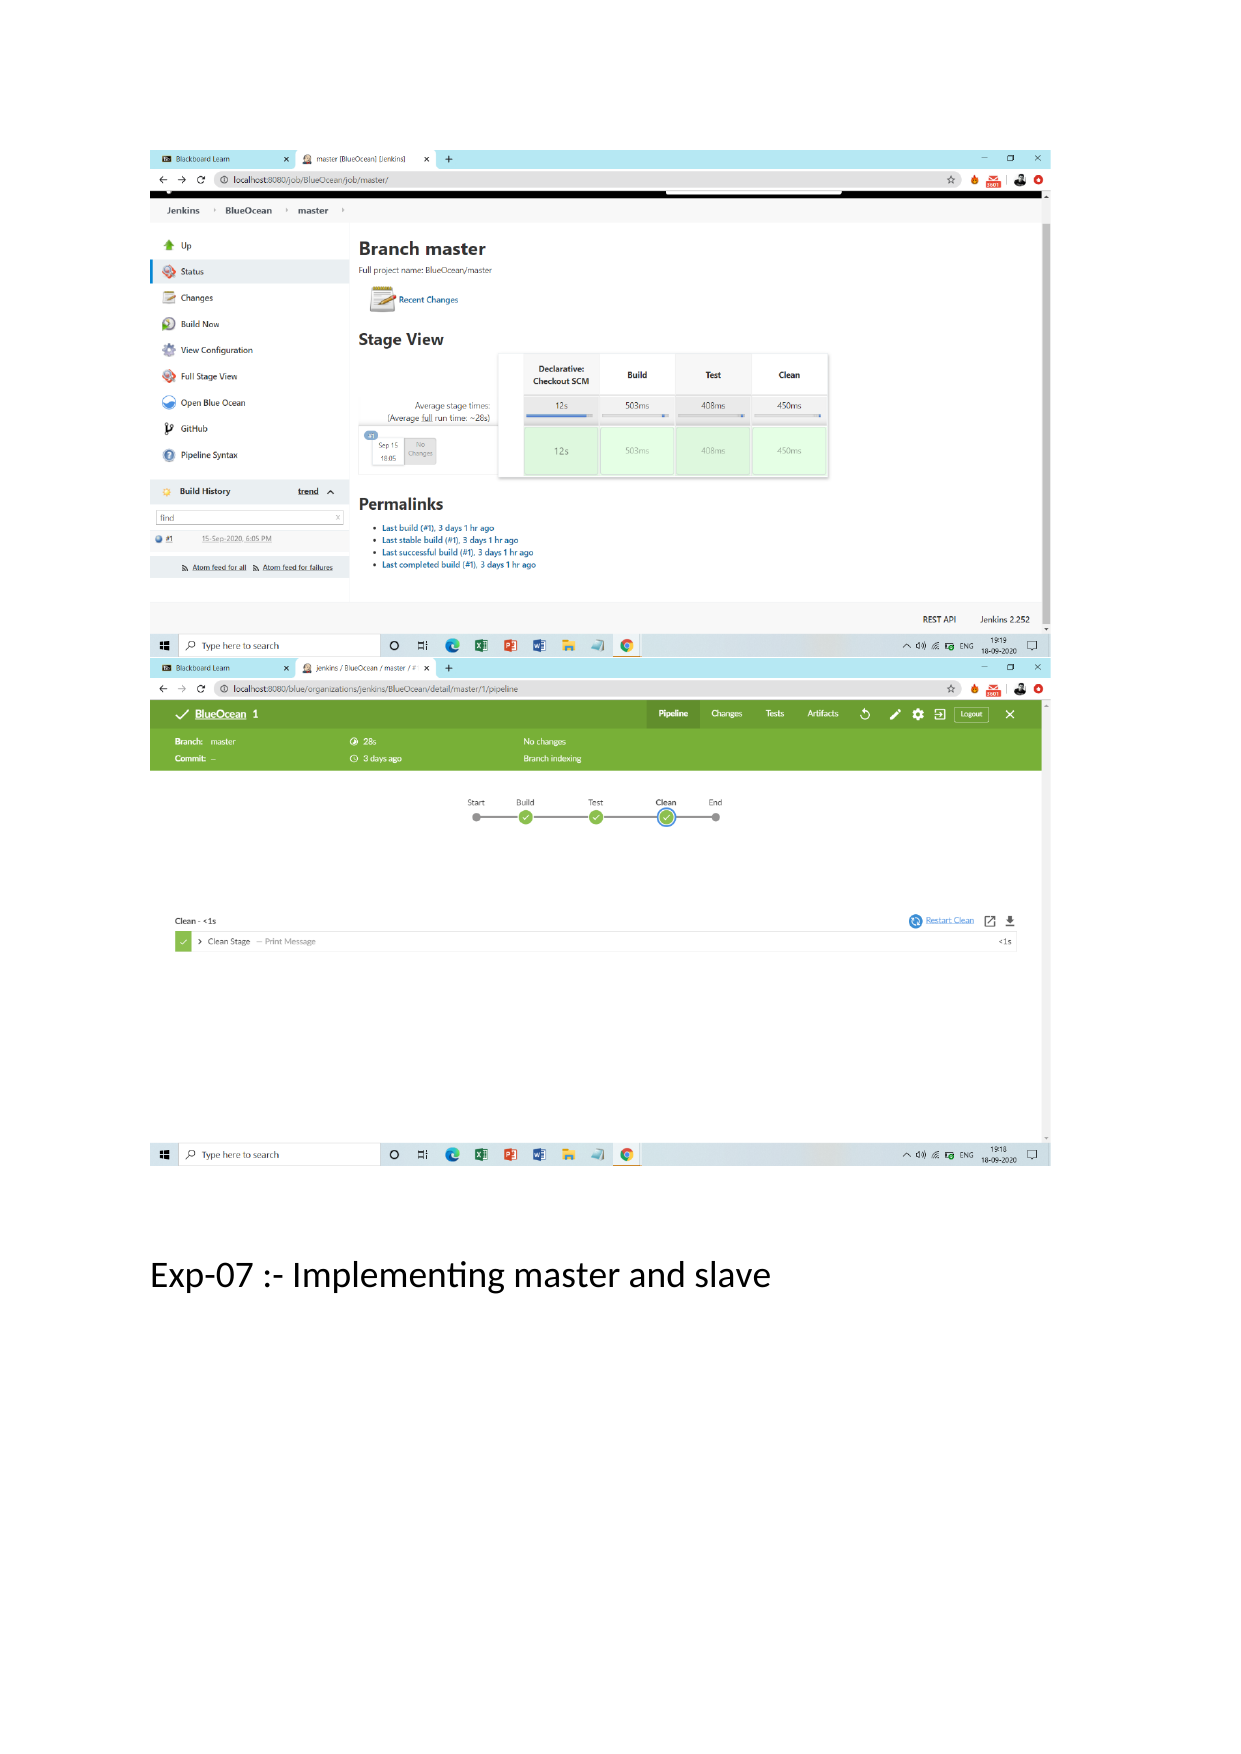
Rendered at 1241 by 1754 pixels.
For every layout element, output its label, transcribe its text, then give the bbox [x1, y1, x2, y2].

text Exp-07 :- Implementing master and slave [150, 1251, 1090, 1296]
picture [150, 658, 1051, 1166]
picture [150, 150, 1051, 657]
